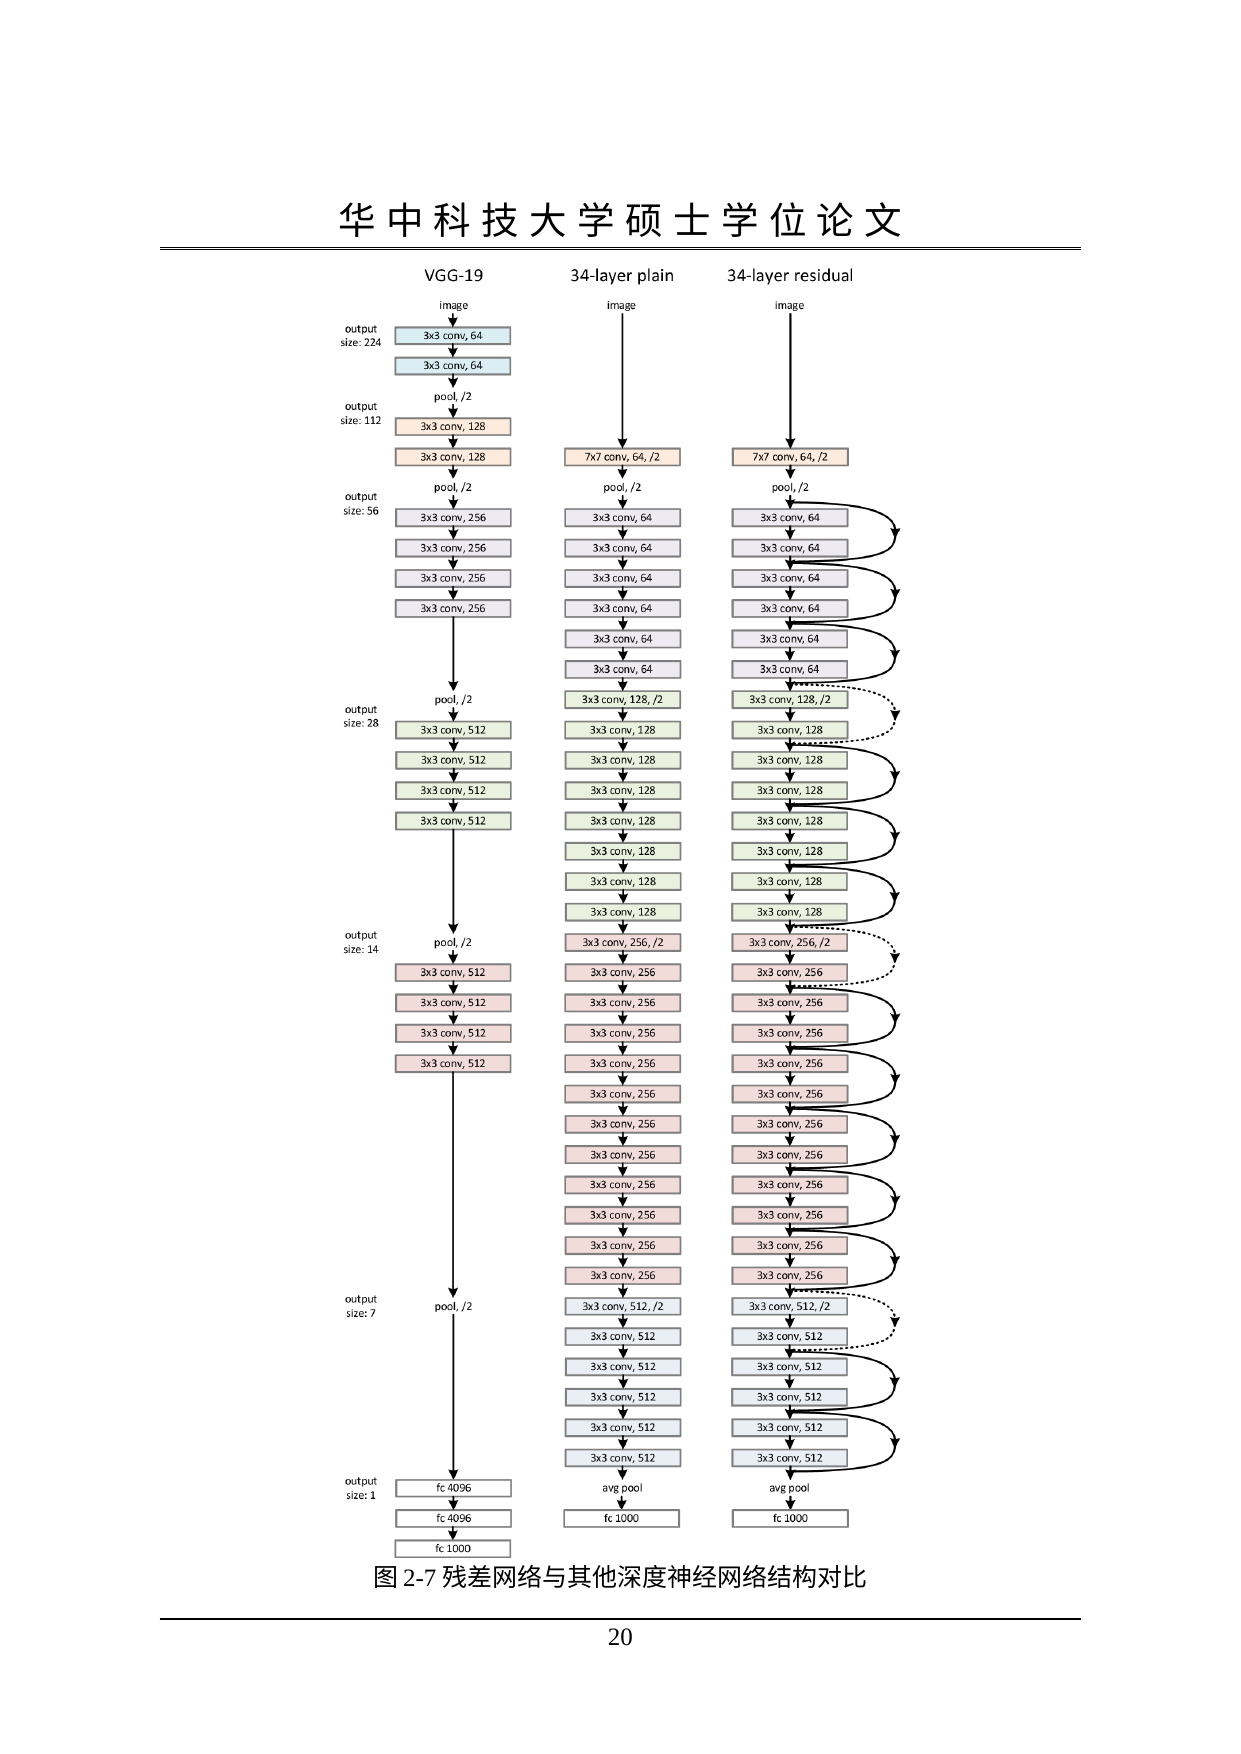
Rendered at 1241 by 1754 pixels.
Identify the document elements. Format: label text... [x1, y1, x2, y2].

picture [331, 265, 910, 1558]
text 图2-7 残差网络与其他深度神经网络结构对比 [159, 1558, 1081, 1594]
